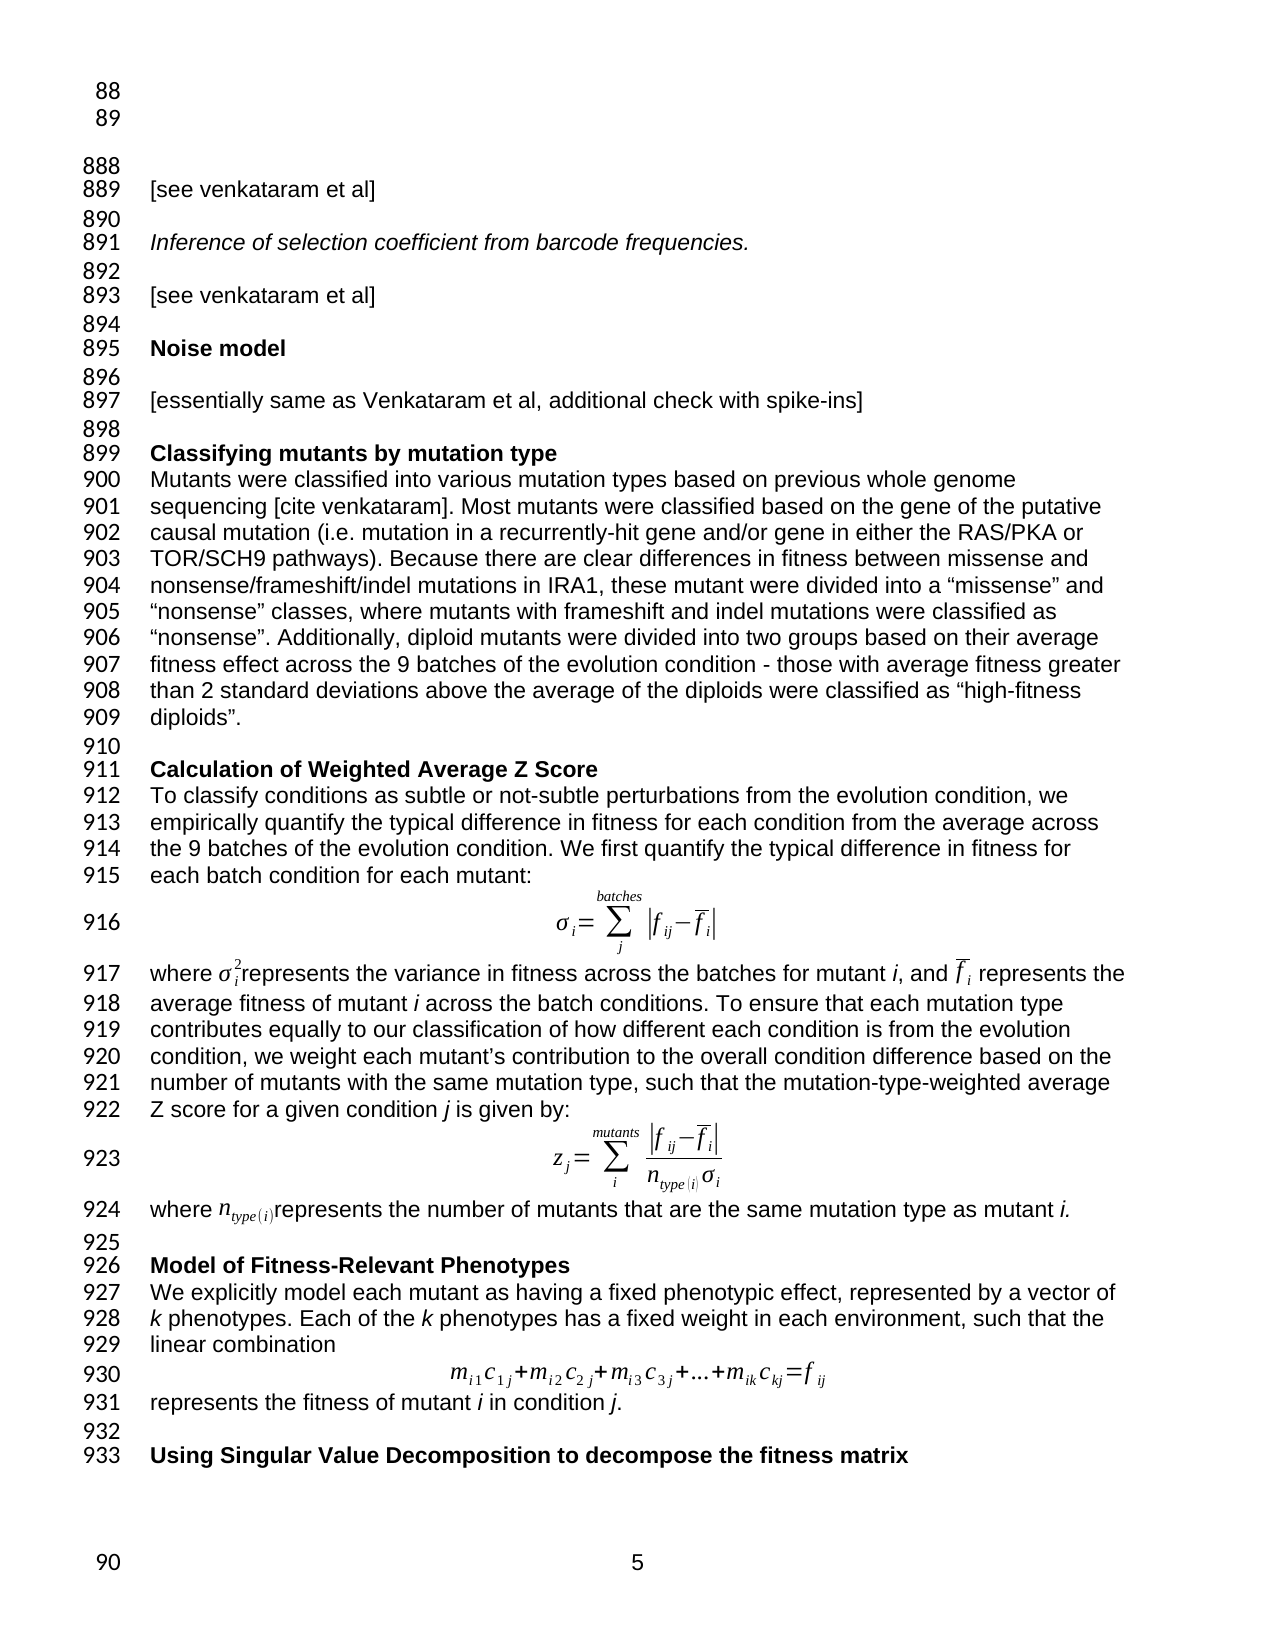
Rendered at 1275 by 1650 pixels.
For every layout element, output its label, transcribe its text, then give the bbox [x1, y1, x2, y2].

text [see venkataram et al] [150, 176, 1125, 203]
text Calculation of Weighted Average Z Score [150, 756, 1125, 782]
text Classifying mutants by mutation type [150, 440, 1125, 466]
text Model of Fitness-Relevant Phenotypes [150, 1252, 1125, 1279]
text To classify conditions as subtle or not-subtle perturbations from the evolution condition, we empirically quantify the typical difference in fitness for each condition from the average across the 9 batches of the evolution condition. We first quantify the typical difference in fitness for each batch condition for each mutant: [150, 782, 1125, 888]
text where represents the number of mutants that are the same mutation type as mutant i. [150, 1193, 1125, 1226]
text where represents the variance in fitness across the batches for mutant i, and represents the average fitness of mutant i across the batch conditions. To ensure that each mutation type contributes equally to our classification of how different each condition is from the evolution condition, we weight each mutant’s contribution to the overall condition difference based on the number of mutants with the same mutation type, such that the mutation-type-weighted average Z score for a given condition j is given by: [150, 955, 1125, 1122]
text Mutants were classified into various mutation types based on previous whole genome sequencing [cite venkataram]. Most mutants were classified based on the gene of the putative causal mutation (i.e. mutation in a recurrently-hit gene and/or gene in either the RAS/PKA or TOR/SCH9 pathways). Because there are clear differences in fitness between missense and nonsense/frameshift/indel mutations in IRA1, these mutant were divided into a “missense” and “nonsense” classes, where mutants with frameshift and indel mutations were classified as “nonsense”. Additionally, diploid mutants were divided into two groups based on their average fitness effect across the 9 batches of the evolution condition - those with average fitness greater than 2 standard deviations above the average of the diploids were classified as “high-fitness diploids”. [150, 466, 1125, 730]
text [see venkataram et al] [150, 282, 1125, 308]
text Noise model [150, 334, 1125, 361]
text Inference of selection coefficient from barcode frequencies. [150, 229, 1125, 255]
text represents the fitness of mutant i in condition j. [150, 1389, 1125, 1416]
text Using Singular Value Decomposition to decompose the fitness matrix [150, 1442, 1125, 1468]
text We explicitly model each mutant as having a fixed phenotypic effect, represented by a vector of k phenotypes. Each of the k phenotypes has a fixed weight in each environment, such that the linear combination [150, 1279, 1125, 1358]
text [essentially same as Venkataram et al, additional check with spike-ins] [150, 387, 1125, 413]
